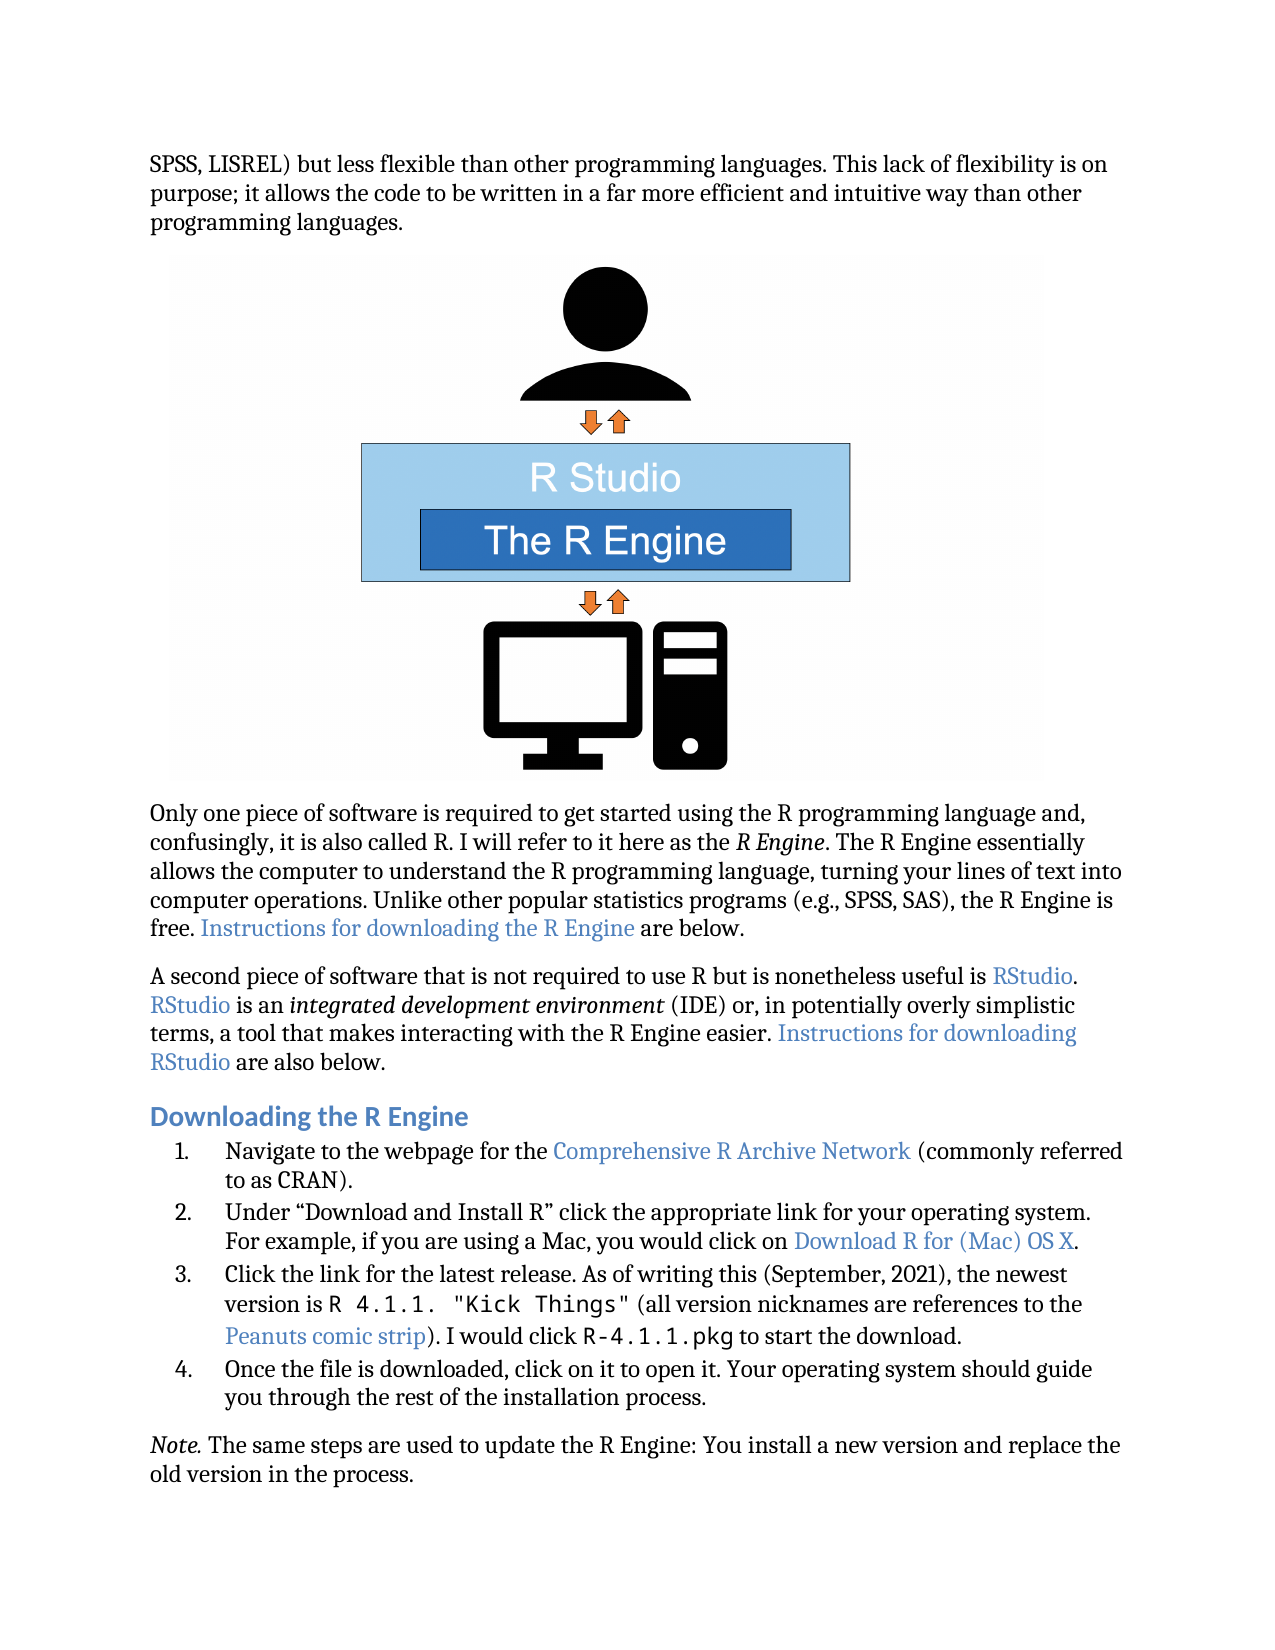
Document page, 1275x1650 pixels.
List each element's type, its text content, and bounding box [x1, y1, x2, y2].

list Navigate to the webpage for the Comprehensive R Archive Network (commonly referred to as CRAN). [175, 1137, 1125, 1194]
list Once the file is downloaded, click on it to open it. Your operating system should guide you through the rest of the installation process. [175, 1354, 1125, 1412]
text Note. The same steps are used to update the R Engine: You install a new version and replace the old version in the process. [150, 1431, 1125, 1488]
subtitle Downloading the R Engine [150, 1098, 1125, 1133]
picture [168, 255, 1044, 781]
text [150, 150, 1125, 236]
text Only one piece of software is required to get started using the R programming language and, confusingly, it is also called R. I will refer to it here as the R Engine. The R Engine essentially allows the computer to understand the R programming language, turning your lines of text into computer operations. Unlike other popular statistics programs (e.g., SPSS, SAS), the R Engine is free. Instructions for downloading the R Engine are below. [150, 799, 1125, 943]
list Click the link for the latest release. As of writing this (September, 2021), the newest version is R 4.1.1. "Kick Things" (all version nicknames are references to the Peanuts comic strip). I would click R-4.1.1.pkg to start the download. [175, 1259, 1125, 1351]
list Under “Download and Install R” click the appropriate link for your operating system. For example, if you are using a Mac, you would click on Download R for (Mac) OS X. [175, 1198, 1125, 1256]
text A second piece of software that is not required to use R but is nonetheless useful is RStudio. RStudio is an integrated development environment (IDE) or, in potentially overly simplistic terms, a tool that makes interacting with the R Engine easier. Instructions for downloading RStudio are also below. [150, 962, 1125, 1077]
